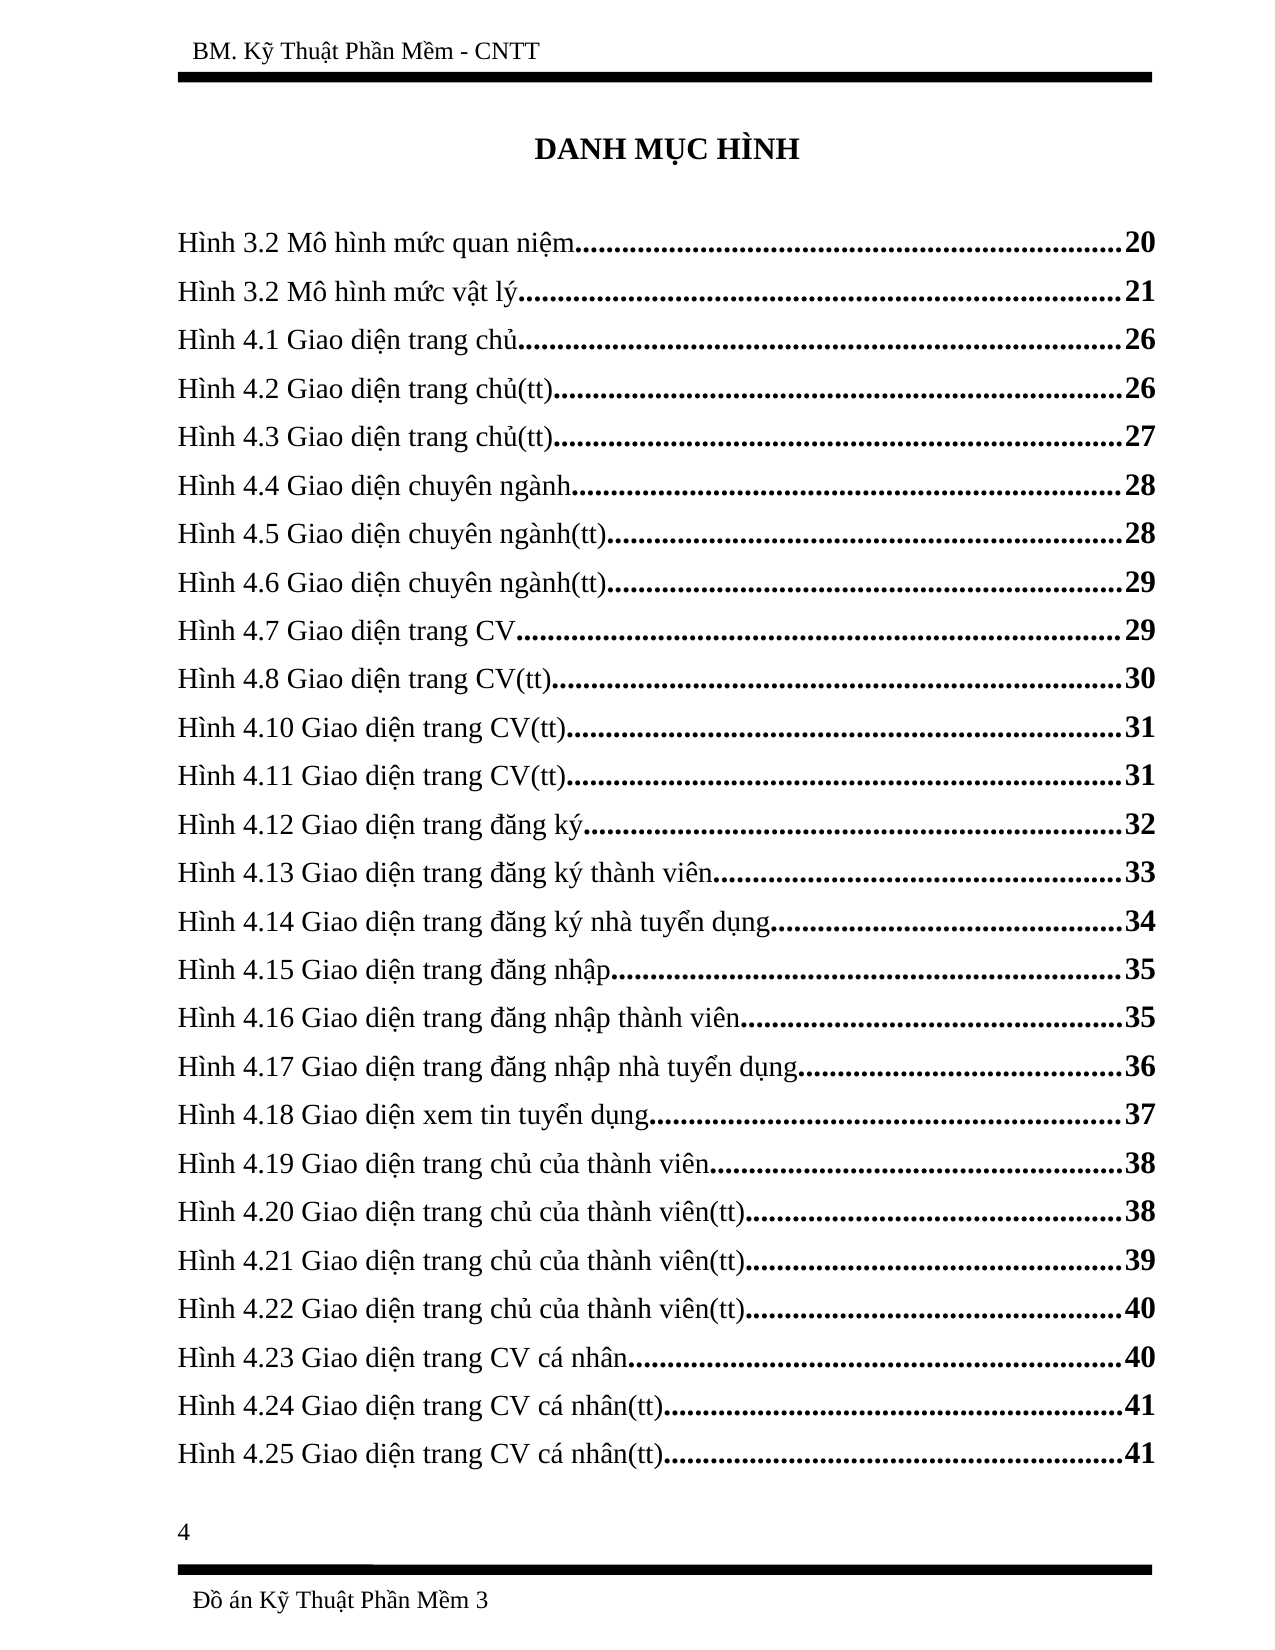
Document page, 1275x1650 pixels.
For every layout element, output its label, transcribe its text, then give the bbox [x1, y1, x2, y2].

text Hình 4.17 Giao diện trang đăng nhập nhà tuyển dụng 36 [177, 1047, 1157, 1083]
text Hình 3.2 Mô hình mức vật lý 21 [177, 272, 1157, 308]
text Hình 4.10 Giao diện trang CV(tt) 31 [177, 708, 1157, 744]
text Hình 4.20 Giao diện trang chủ của thành viên(tt) 38 [177, 1192, 1157, 1228]
text Hình 4.14 Giao diện trang đăng ký nhà tuyển dụng 34 [177, 902, 1157, 938]
text Hình 4.23 Giao diện trang CV cá nhân 40 [177, 1338, 1157, 1374]
text Hình 4.21 Giao diện trang chủ của thành viên(tt) 39 [177, 1241, 1157, 1277]
text Hình 4.25 Giao diện trang CV cá nhân(tt) 41 [177, 1435, 1157, 1471]
text Hình 4.3 Giao diện trang chủ(tt) 27 [177, 417, 1157, 453]
text Hình 4.16 Giao diện trang đăng nhập thành viên 35 [177, 999, 1157, 1035]
text Hình 4.18 Giao diện xem tin tuyển dụng 37 [177, 1096, 1157, 1132]
text Hình 3.2 Mô hình mức quan niệm 20 [177, 224, 1157, 260]
text Hình 4.2 Giao diện trang chủ(tt) 26 [177, 369, 1157, 405]
text Hình 4.15 Giao diện trang đăng nhập 35 [177, 950, 1157, 986]
text Hình 4.11 Giao diện trang CV(tt) 31 [177, 757, 1157, 792]
text Hình 4.6 Giao diện chuyên ngành(tt) 29 [177, 563, 1157, 599]
text Hình 4.13 Giao diện trang đăng ký thành viên 33 [177, 853, 1157, 889]
text DANH MỤC HÌNH [177, 131, 1157, 167]
text Hình 4.12 Giao diện trang đăng ký 32 [177, 805, 1157, 841]
text Hình 4.24 Giao diện trang CV cá nhân(tt) 41 [177, 1386, 1157, 1422]
text Hình 4.8 Giao diện trang CV(tt) 30 [177, 660, 1157, 696]
text Hình 4.22 Giao diện trang chủ của thành viên(tt) 40 [177, 1289, 1157, 1325]
text Hình 4.5 Giao diện chuyên ngành(tt) 28 [177, 514, 1157, 550]
text Hình 4.4 Giao diện chuyên ngành 28 [177, 466, 1157, 502]
text Hình 4.19 Giao diện trang chủ của thành viên 38 [177, 1144, 1157, 1180]
text Hình 4.7 Giao diện trang CV 29 [177, 611, 1157, 647]
text Hình 4.1 Giao diện trang chủ 26 [177, 321, 1157, 357]
